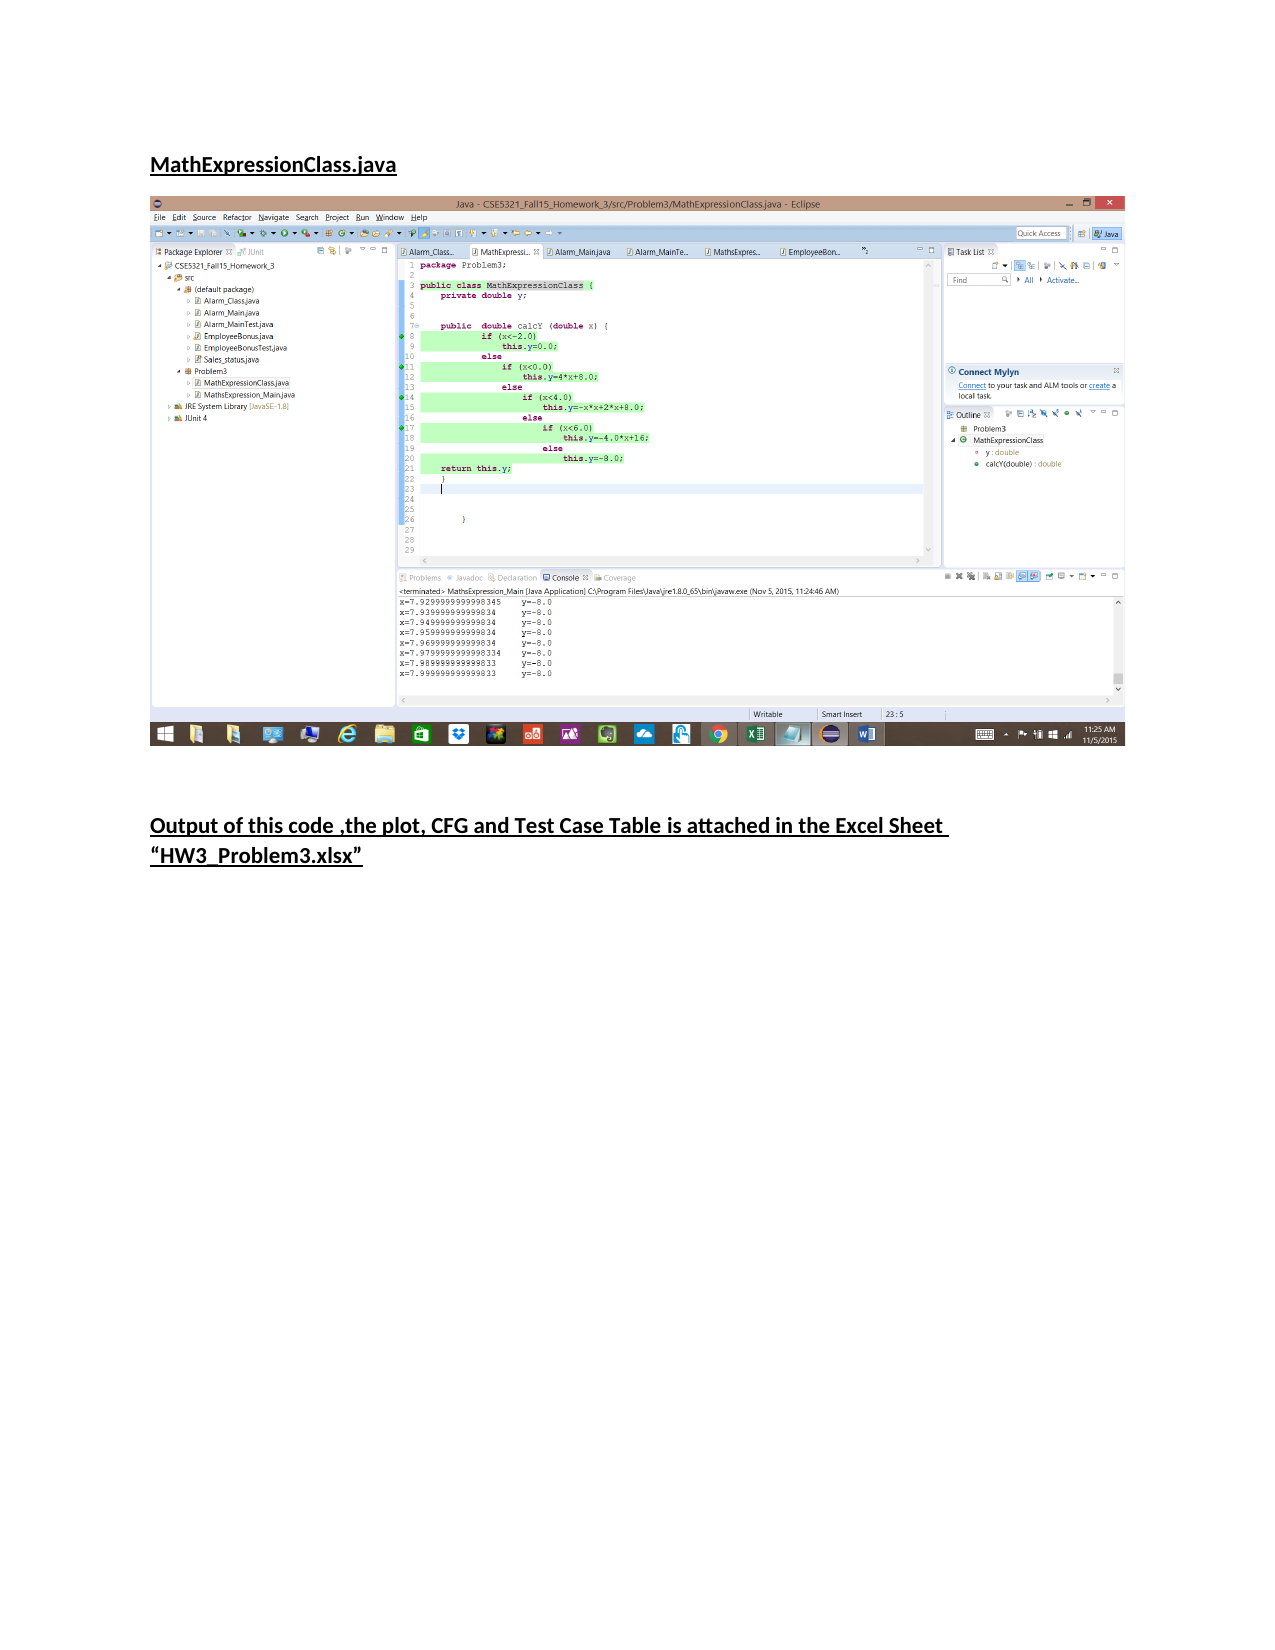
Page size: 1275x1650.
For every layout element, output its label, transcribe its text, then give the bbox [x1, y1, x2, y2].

text Output of this code ,the plot, CFG and Test Case Table is attached in the Excel Sheet “HW3_Problem3.xlsx” [150, 811, 1125, 869]
picture [150, 196, 1125, 746]
text MathExpressionClass.java [150, 150, 1125, 178]
